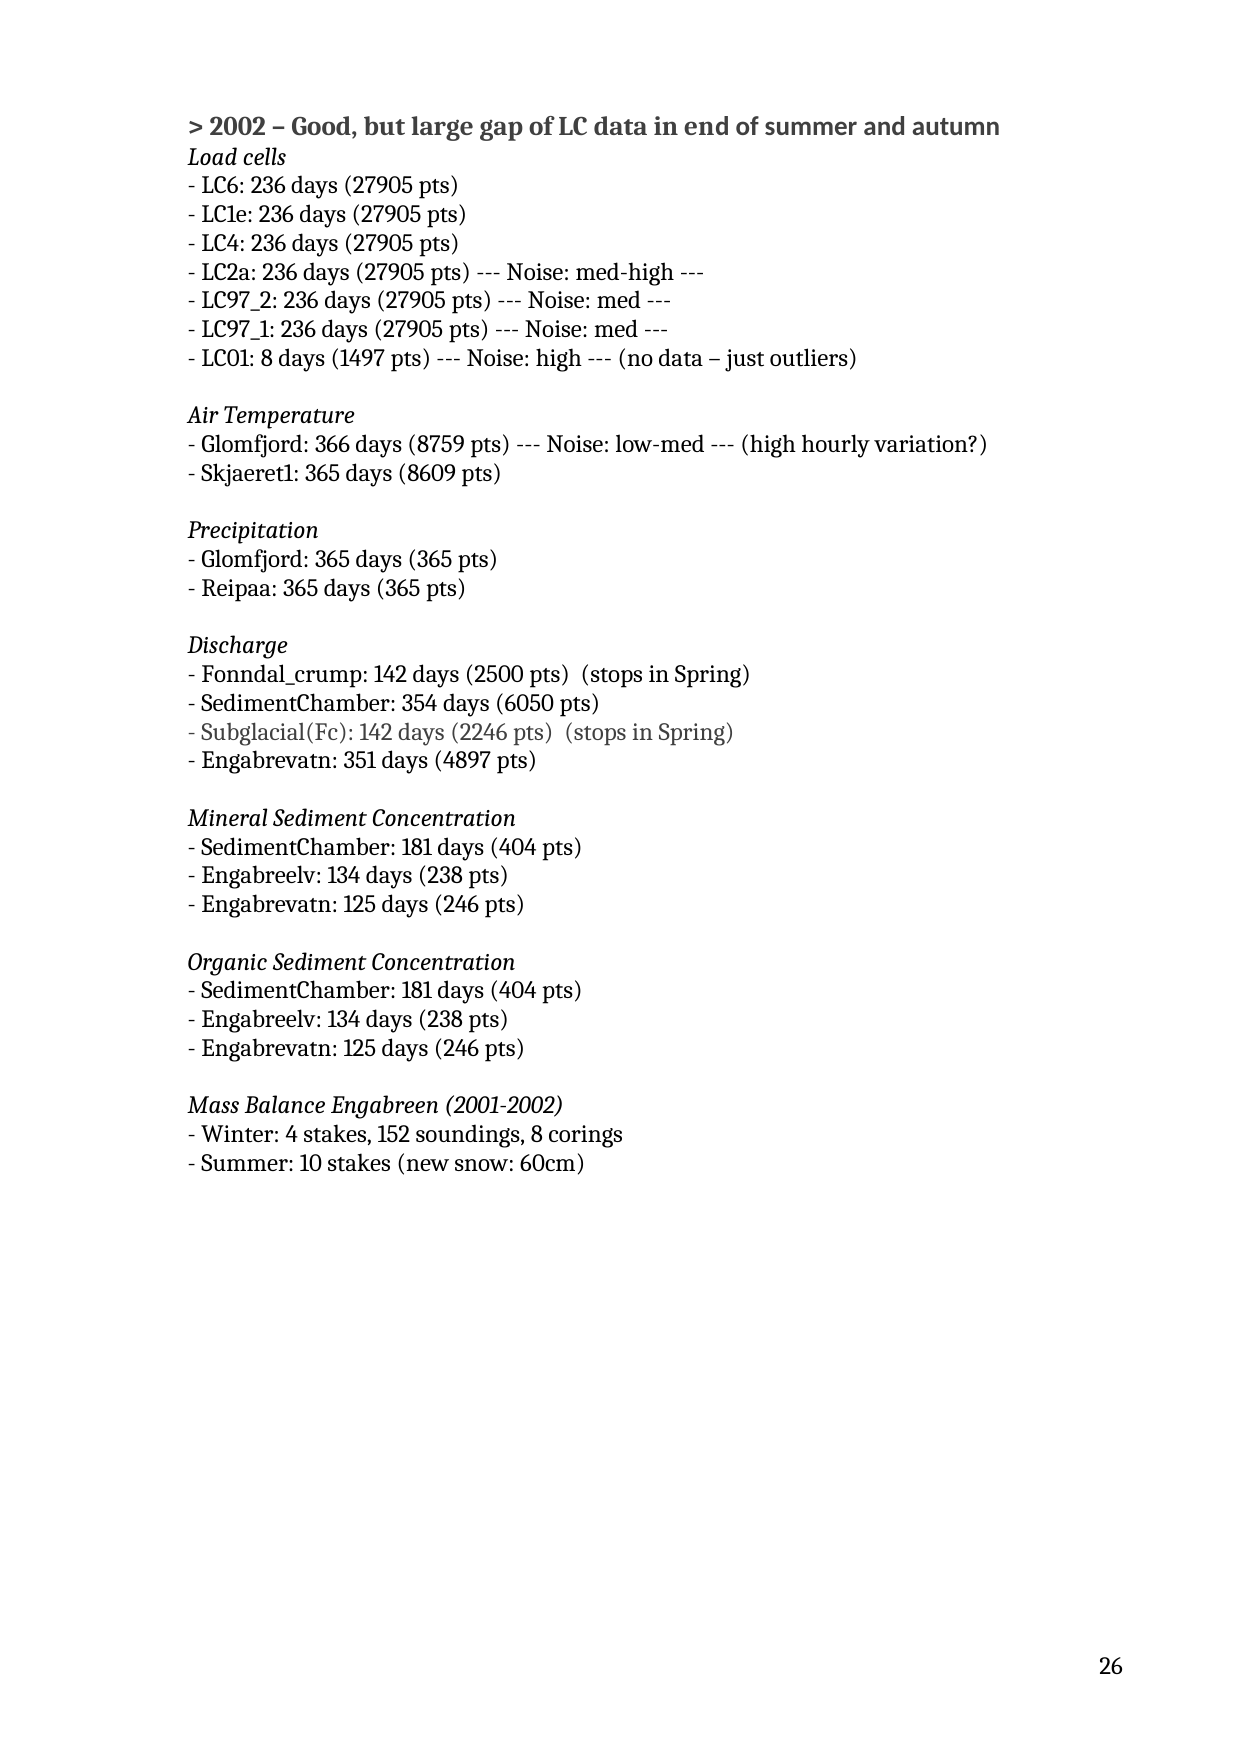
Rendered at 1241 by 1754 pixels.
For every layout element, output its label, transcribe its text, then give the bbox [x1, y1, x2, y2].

text - Fonndal_crump: 142 days (2500 pts) (stops in Spring) [187, 660, 1123, 689]
text - Glomfjord: 365 days (365 pts) [187, 545, 1123, 574]
text - LC1e: 236 days (27905 pts) [187, 200, 1123, 229]
text Mineral Sediment Concentration - SedimentChamber: 181 days (404 pts) - Engabreelv: 134 days (238 pts) - Engabrevatn: 125 days (246 pts) Organic Sediment Concentration - SedimentChamber: 181 days (404 pts) - Engabreelv: 134 days (238 pts) - Engabrevatn: 125 days (246 pts) [187, 775, 1123, 1062]
text - LC6: 236 days (27905 pts) [187, 171, 1123, 200]
text - Summer: 10 stakes (new snow: 60cm) [187, 1149, 1123, 1177]
text - Winter: 4 stakes, 152 soundings, 8 corings [187, 1120, 1123, 1149]
text - LC01: 8 days (1497 pts) --- Noise: high --- (no data – just outliers) [187, 344, 1123, 372]
text Discharge [187, 631, 1123, 660]
text Load cells [187, 142, 1123, 171]
subtitle > 2002 – Good, but large gap of LC data in end of summer and autumn [187, 109, 1123, 142]
text - LC2a: 236 days (27905 pts) --- Noise: med-high --- [187, 257, 1123, 286]
text Precipitation [187, 516, 1123, 545]
text - Reipaa: 365 days (365 pts) [187, 574, 1123, 602]
text - Subglacial(Fc): 142 days (2246 pts) (stops in Spring) [187, 717, 1123, 746]
text - Engabrevatn: 351 days (4897 pts) [187, 746, 1123, 775]
text Air Temperature [187, 401, 1123, 430]
text - LC97_1: 236 days (27905 pts) --- Noise: med --- [187, 315, 1123, 344]
text - Glomfjord: 366 days (8759 pts) --- Noise: low-med --- (high hourly variation?) [187, 430, 1123, 459]
text Mass Balance Engabreen (2001-2002) [187, 1091, 1123, 1120]
text - SedimentChamber: 354 days (6050 pts) [187, 689, 1123, 717]
text - Skjaeret1: 365 days (8609 pts) [187, 459, 1123, 487]
text - LC97_2: 236 days (27905 pts) --- Noise: med --- [187, 286, 1123, 315]
text - LC4: 236 days (27905 pts) [187, 229, 1123, 257]
